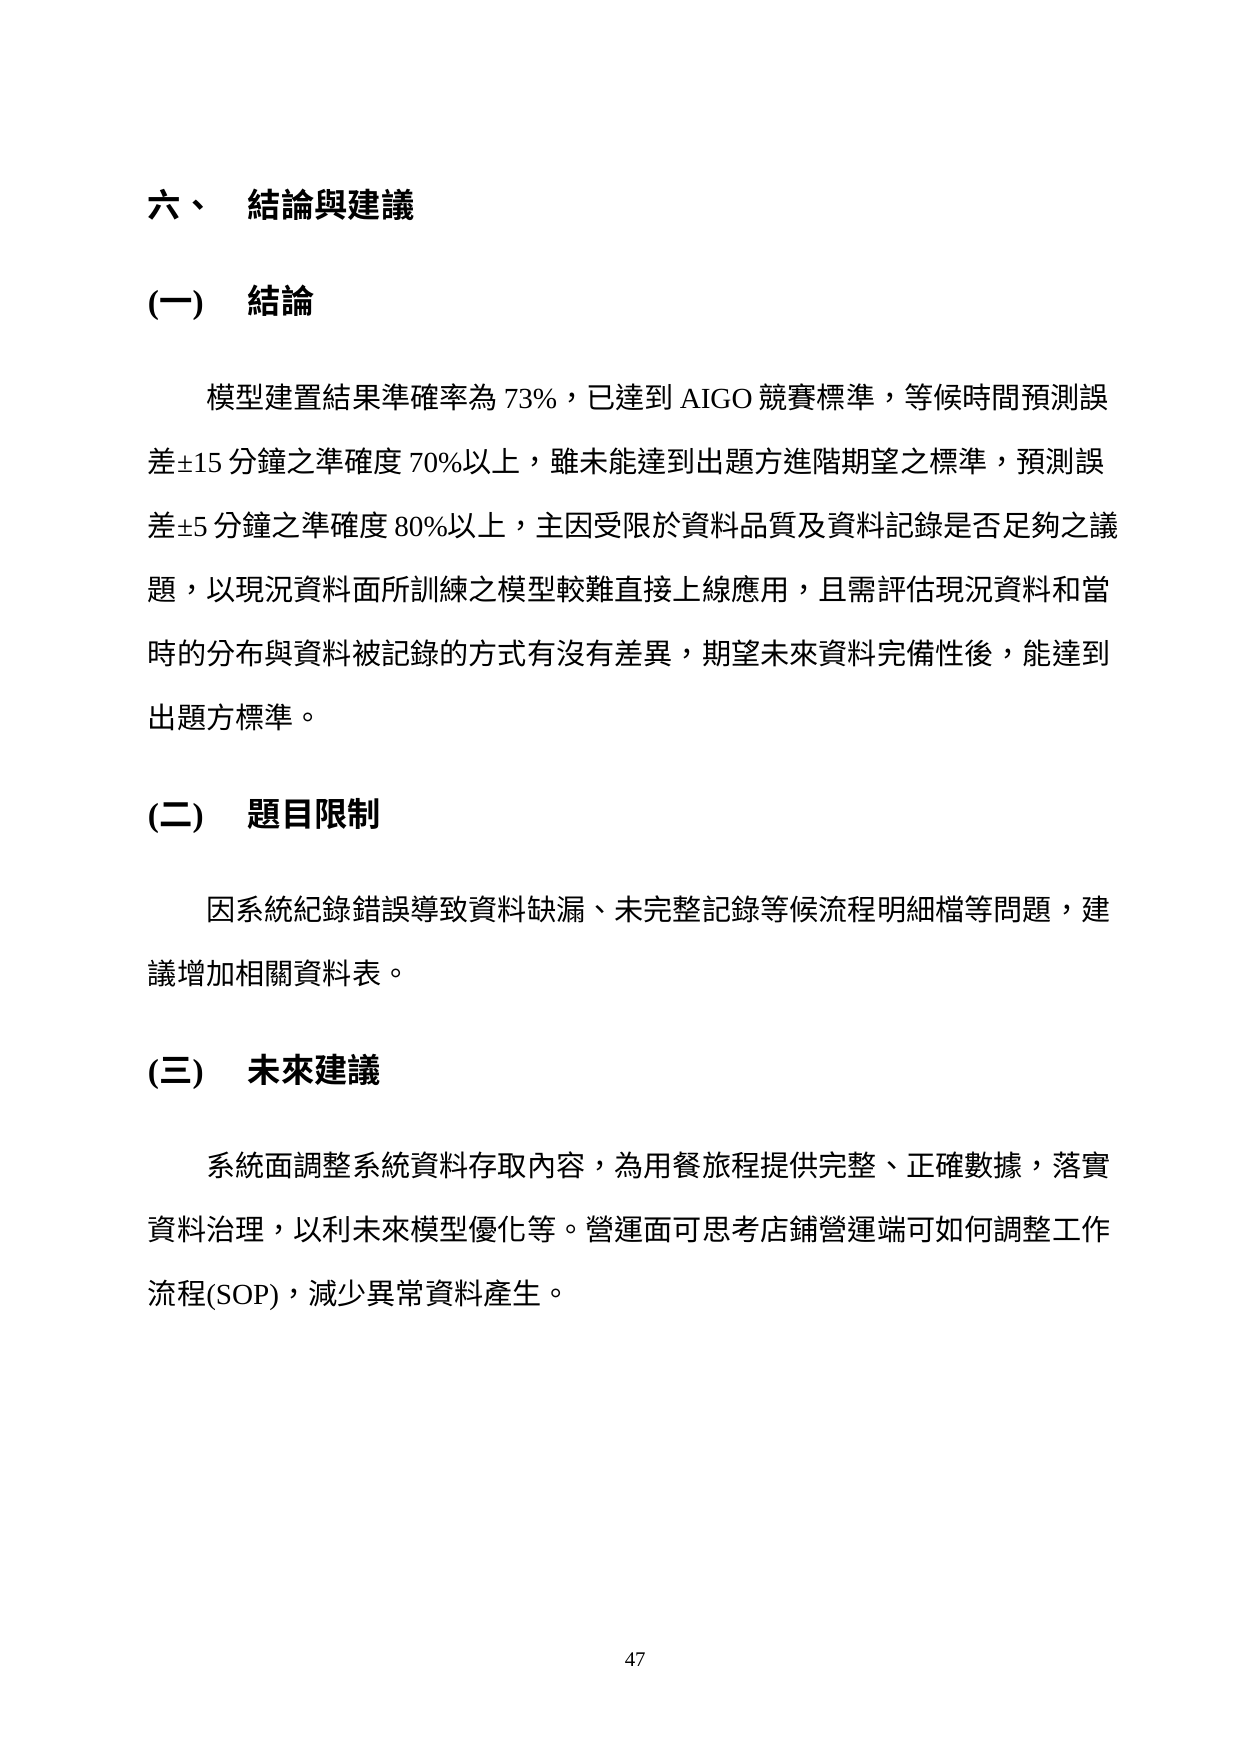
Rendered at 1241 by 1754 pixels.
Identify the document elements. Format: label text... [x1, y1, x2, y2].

list 題目限制 [148, 780, 1122, 844]
text 模型建置結果準確率為73%，已達到AIGO競賽標準，等候時間預測誤差±15分鐘之準確度70%以上，雖未能達到出題方進階期望之標準，預測誤差±5分鐘之準確度80%以上，主因受限於資料品質及資料記錄是否足夠之議題，以現況資料面所訓練之模型較難直接上線應用，且需評估現況資料和當時的分布與資料被記錄的方式有沒有差異，期望未來資料完備性後，能達到出題方標準。 [148, 363, 1122, 748]
list 未來建議 [148, 1036, 1122, 1100]
text 因系統紀錄錯誤導致資料缺漏、未完整記錄等候流程明細檔等問題，建議增加相關資料表。 [148, 876, 1122, 1004]
list 結論與建議 [148, 171, 1122, 235]
list 結論 [148, 267, 1122, 331]
text 系統面調整系統資料存取內容，為用餐旅程提供完整、正確數據，落實資料治理，以利未來模型優化等。營運面可思考店鋪營運端可如何調整工作流程(SOP)，減少異常資料產生。 [148, 1132, 1122, 1324]
